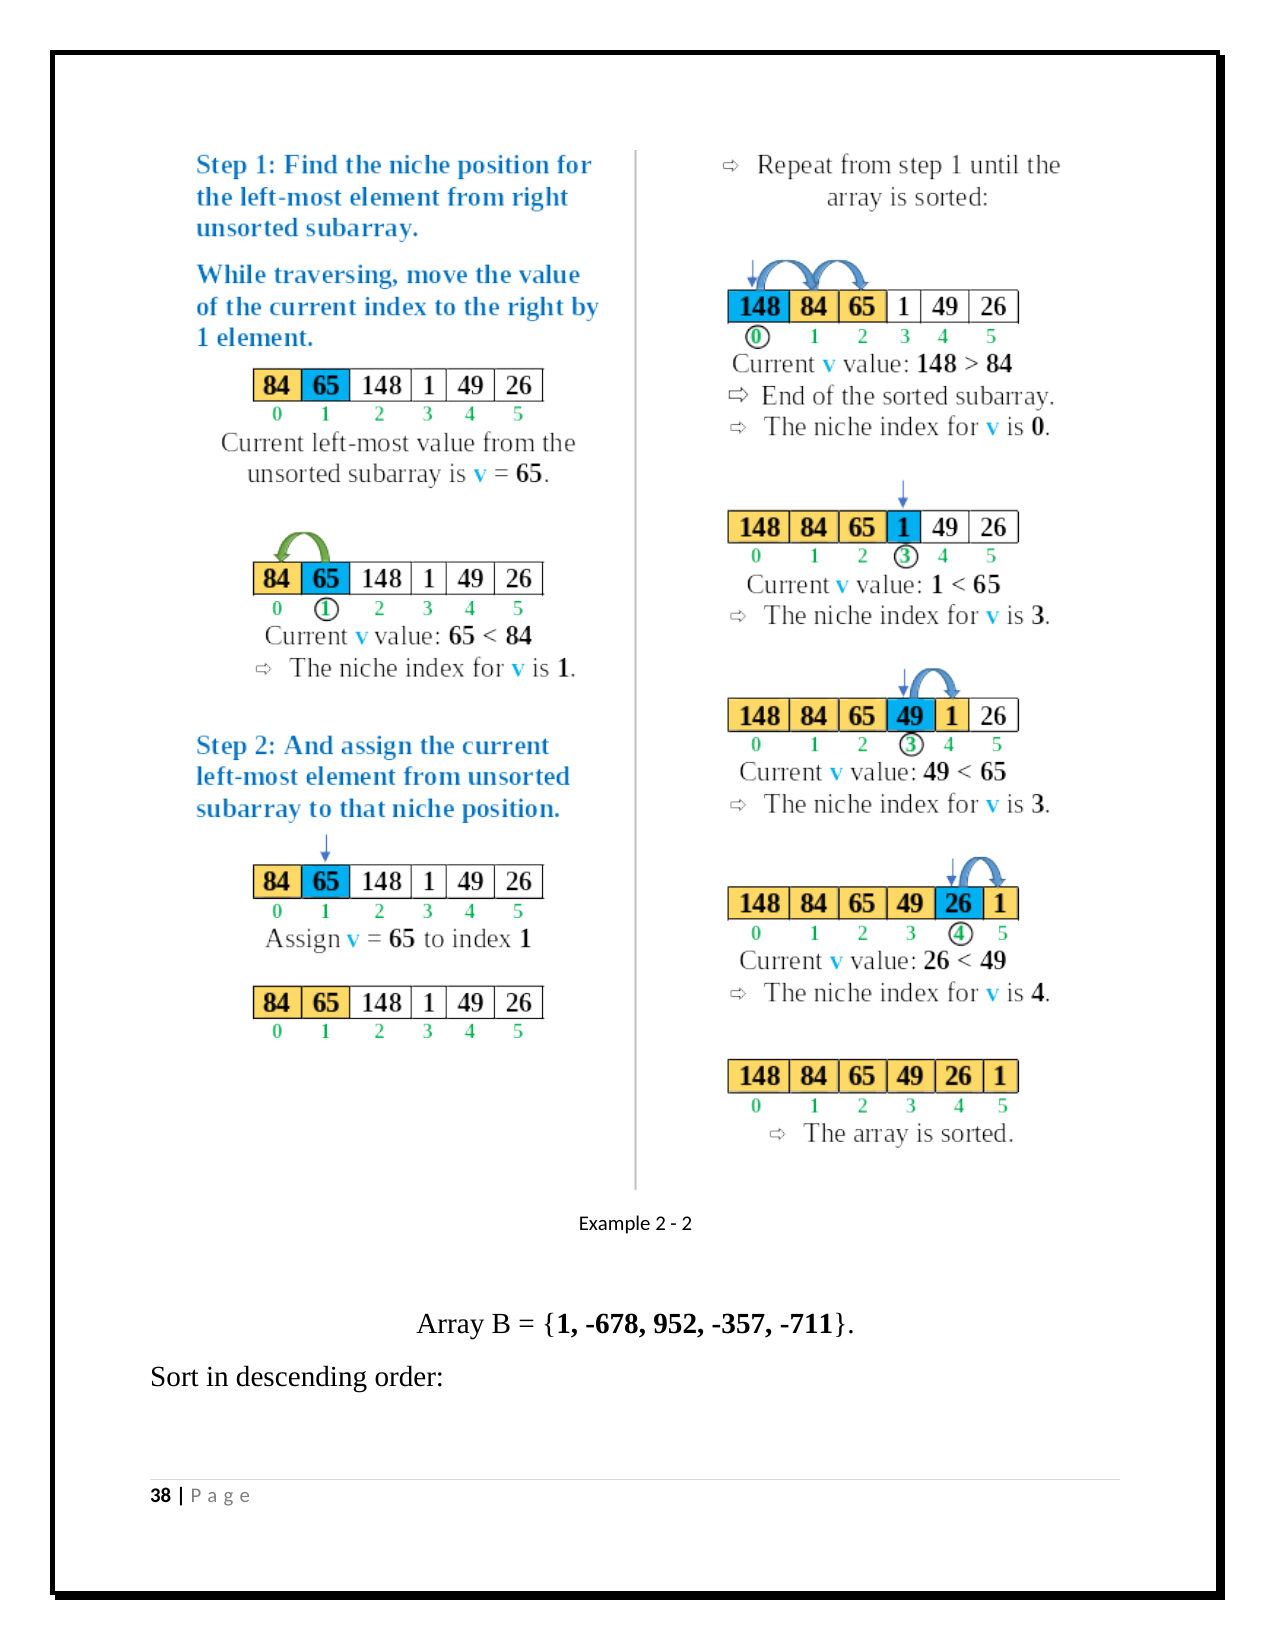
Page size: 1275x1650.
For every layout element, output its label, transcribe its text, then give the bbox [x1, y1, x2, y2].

text Array B = {1, -678, 952, -357, -711}. [150, 1307, 1120, 1340]
text Sort in descending order: [150, 1359, 1120, 1393]
